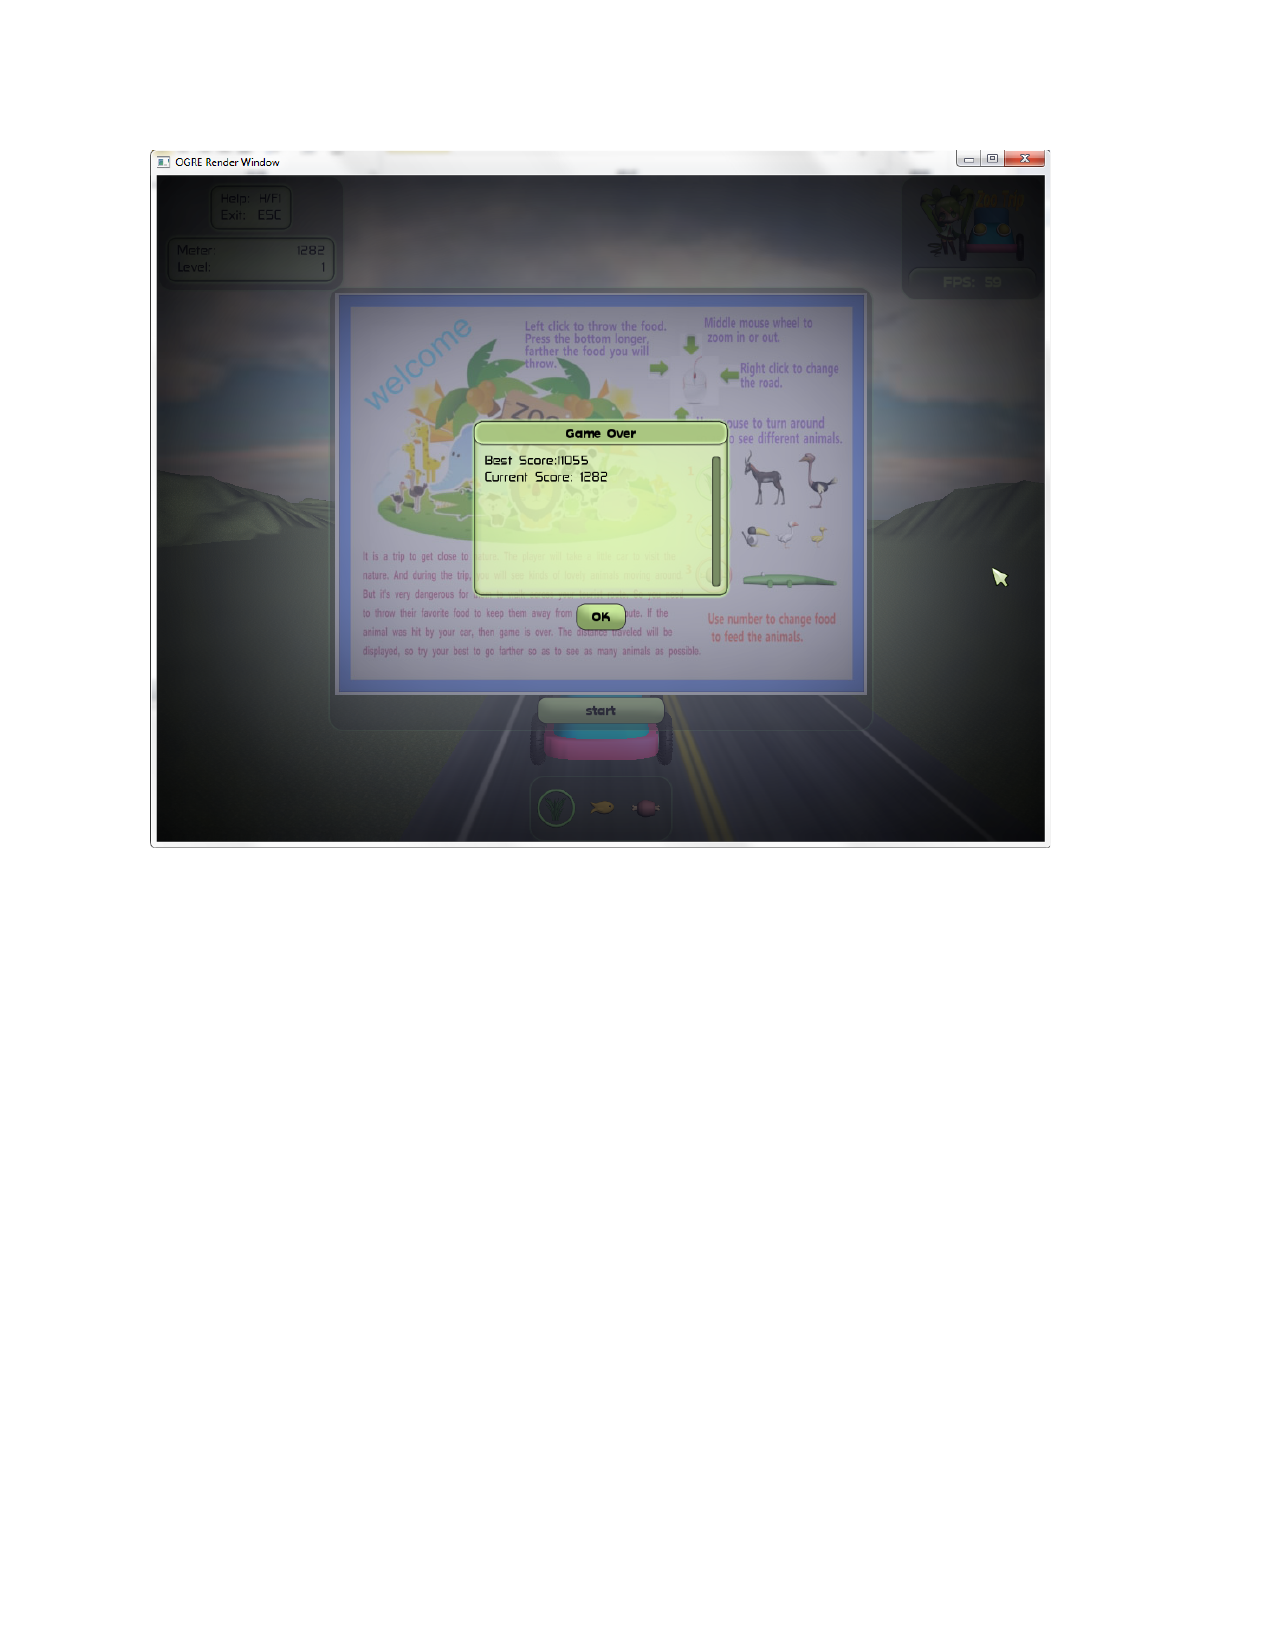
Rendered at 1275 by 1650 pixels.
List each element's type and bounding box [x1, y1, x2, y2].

picture [150, 150, 1050, 848]
